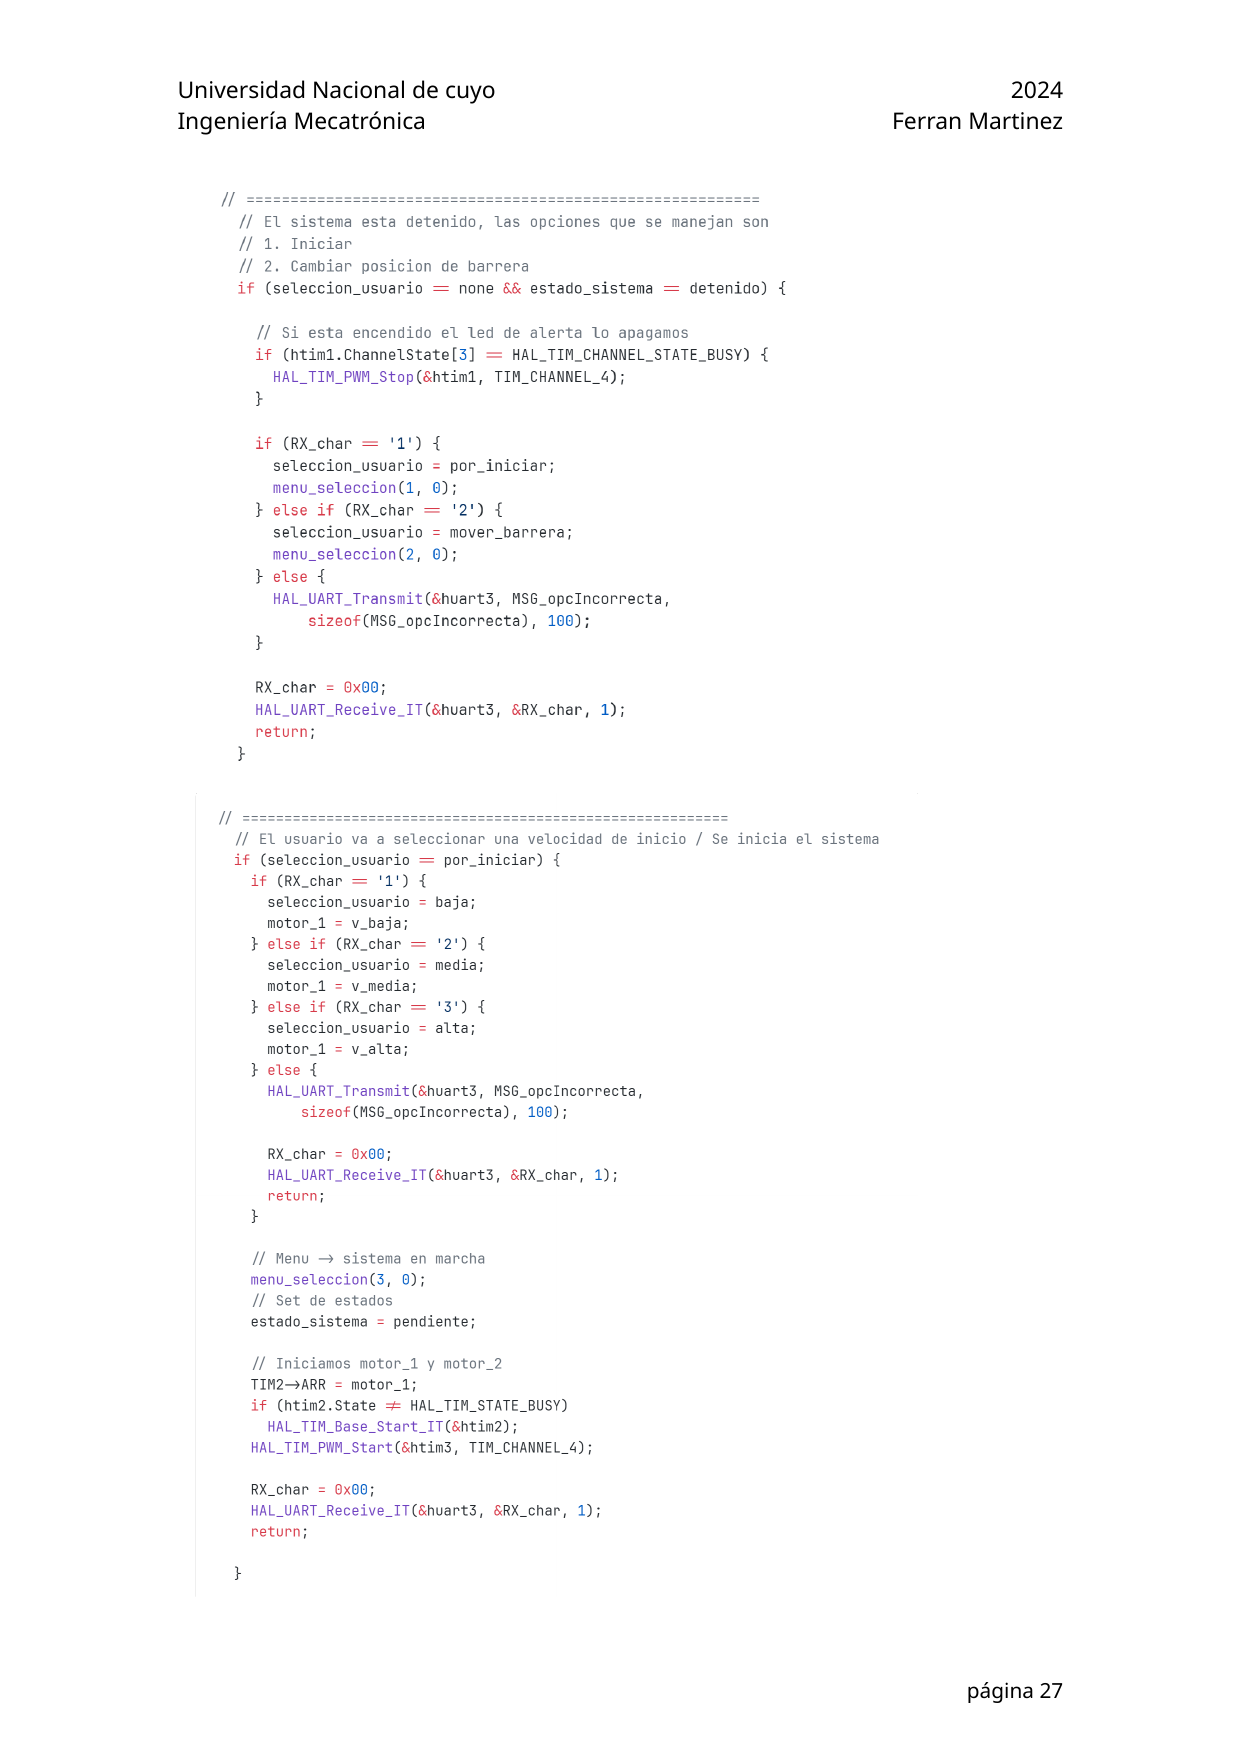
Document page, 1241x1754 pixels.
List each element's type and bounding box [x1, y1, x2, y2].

picture [177, 176, 843, 774]
picture [177, 793, 935, 1597]
